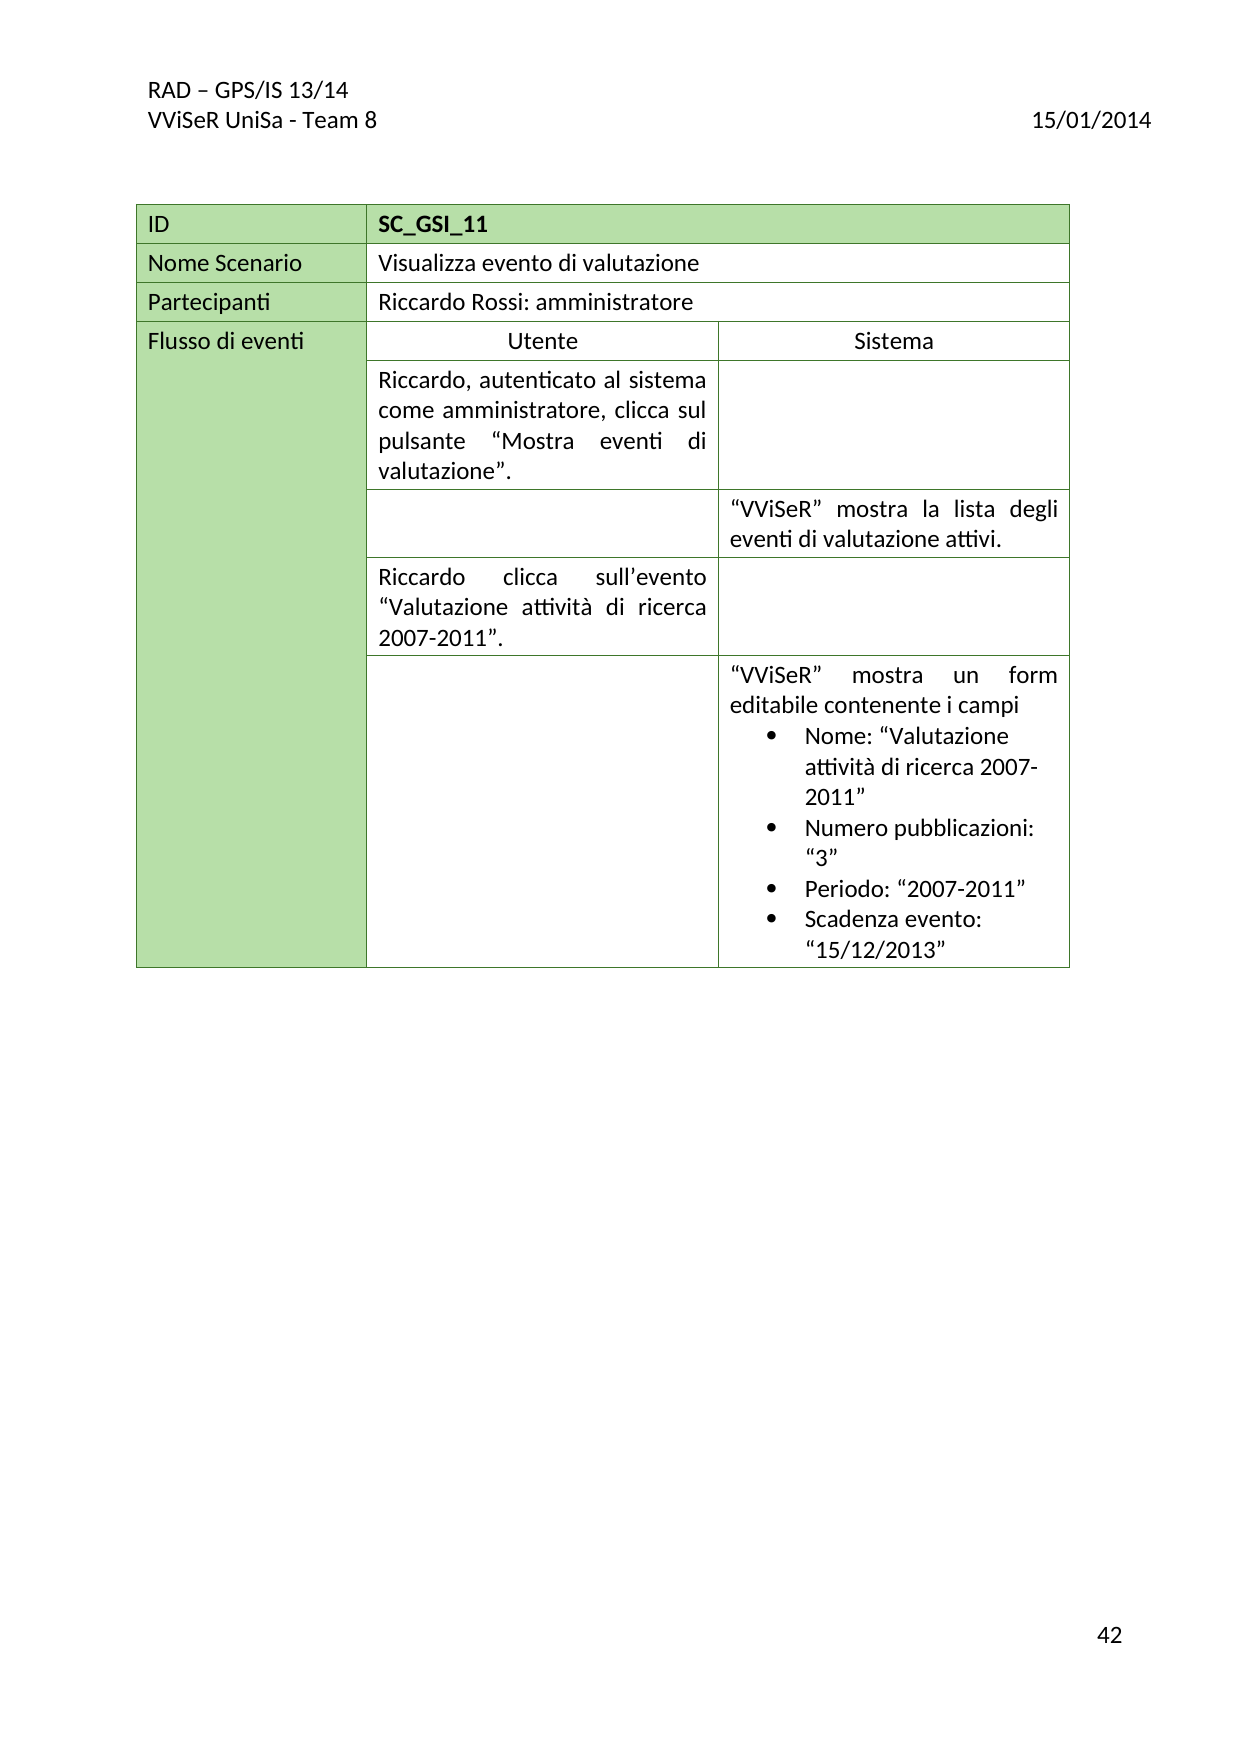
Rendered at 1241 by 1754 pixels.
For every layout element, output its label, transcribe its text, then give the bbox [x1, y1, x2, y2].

table_cell Riccardo, autenticato al sistema come amministratore, clicca sul pulsante “Mostra eventi di valutazione”. [367, 361, 718, 489]
table_cell Riccardo Rossi: amministratore [367, 283, 1069, 321]
table_cell Partecipanti [137, 283, 366, 321]
table_cell “VViSeR” mostra un form editabile contenente i campi Nome: “Valutazione attività di ricerca 2007-2011” Numero pubblicazioni: “3” Periodo: “2007-2011” Scadenza evento: “15/12/2013” [719, 656, 1069, 967]
table_cell [367, 656, 718, 967]
table_header SC_GSI_11 [367, 205, 1069, 243]
table_cell [719, 361, 1069, 489]
table_cell Sistema [719, 322, 1069, 360]
table_cell [367, 490, 718, 557]
table_cell Visualizza evento di valutazione [367, 244, 1069, 282]
table_cell Utente [367, 322, 718, 360]
table_cell Nome Scenario [137, 244, 366, 282]
table_header ID [137, 205, 366, 243]
table_cell Riccardo clicca sull’evento “Valutazione attività di ricerca 2007-2011”. [367, 558, 718, 655]
table_cell Flusso di eventi [137, 322, 366, 967]
table_cell [719, 558, 1069, 655]
table_cell “VViSeR” mostra la lista degli eventi di valutazione attivi. [719, 490, 1069, 557]
